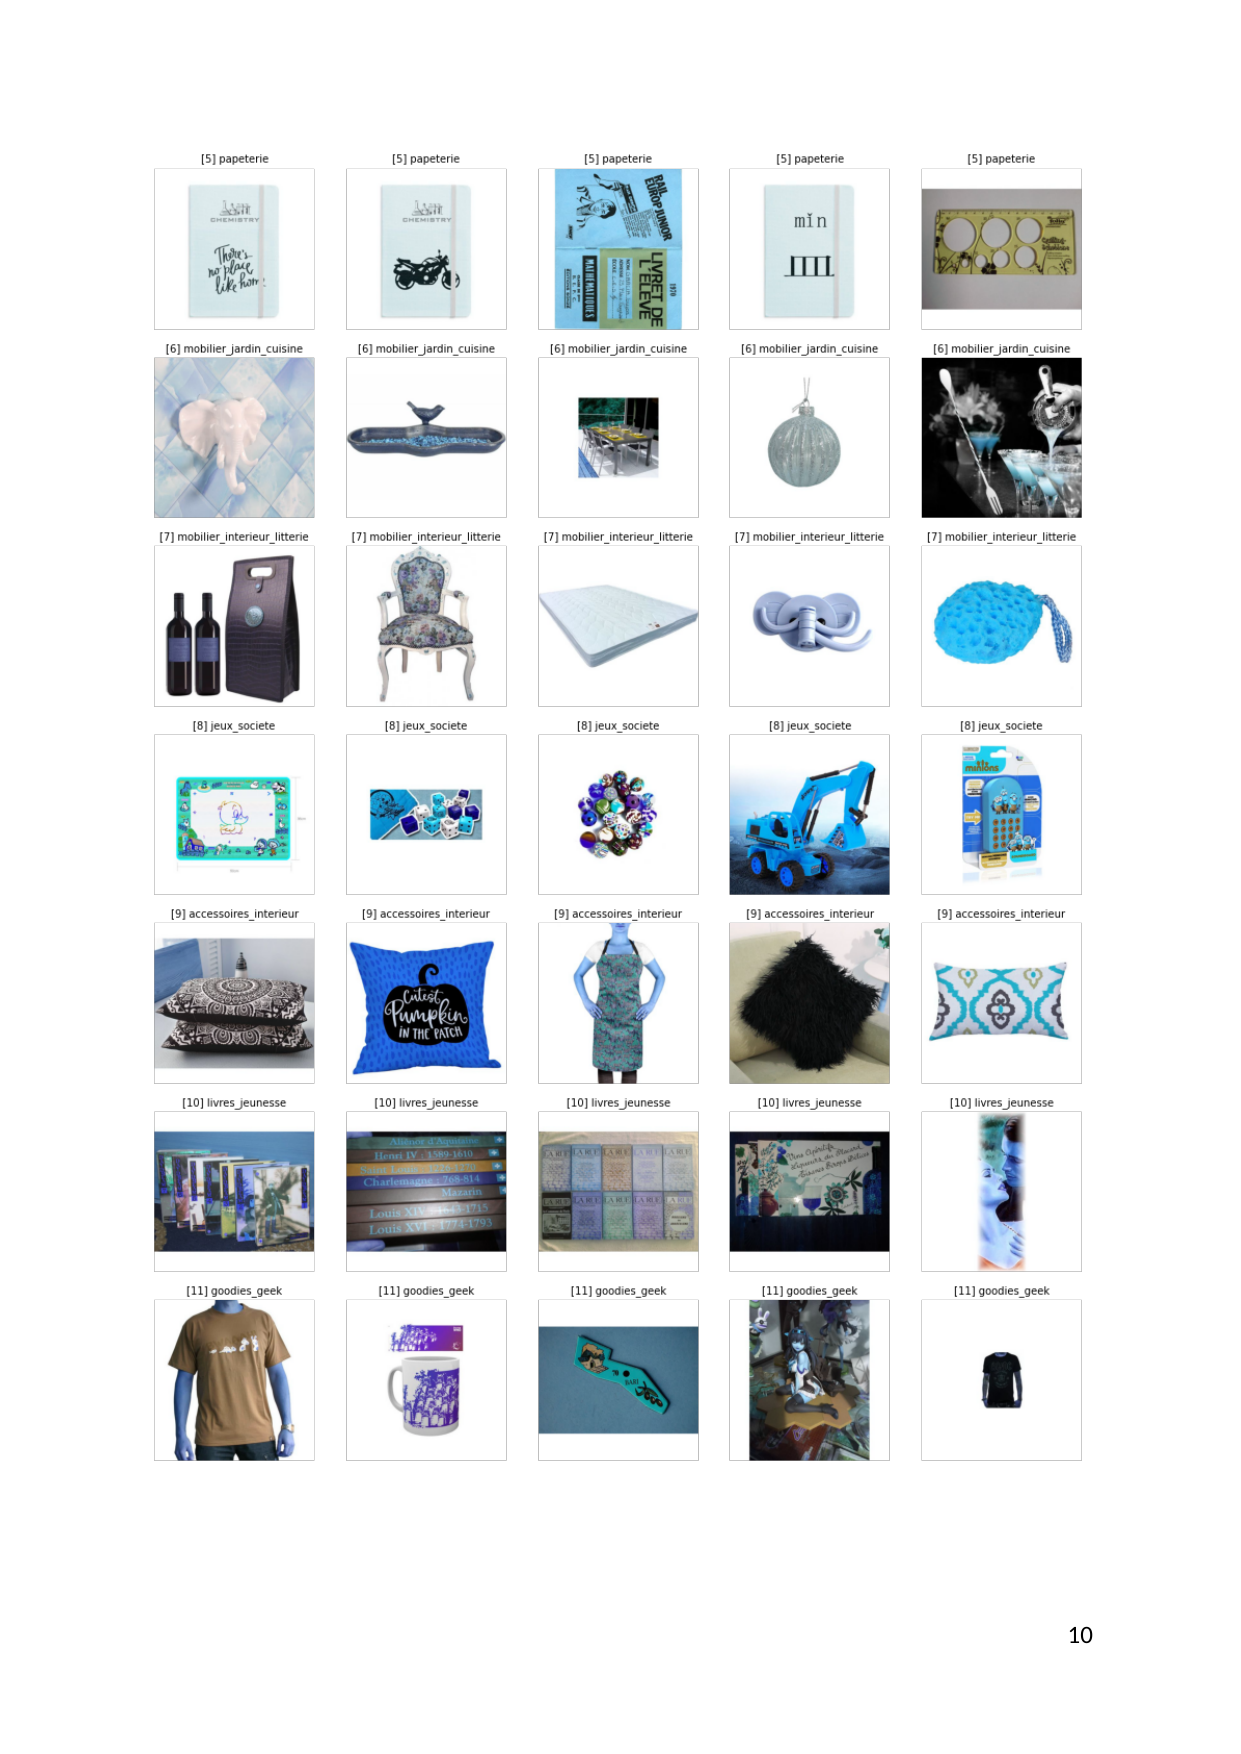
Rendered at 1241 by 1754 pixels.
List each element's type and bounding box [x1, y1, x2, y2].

picture [147, 147, 1089, 1468]
